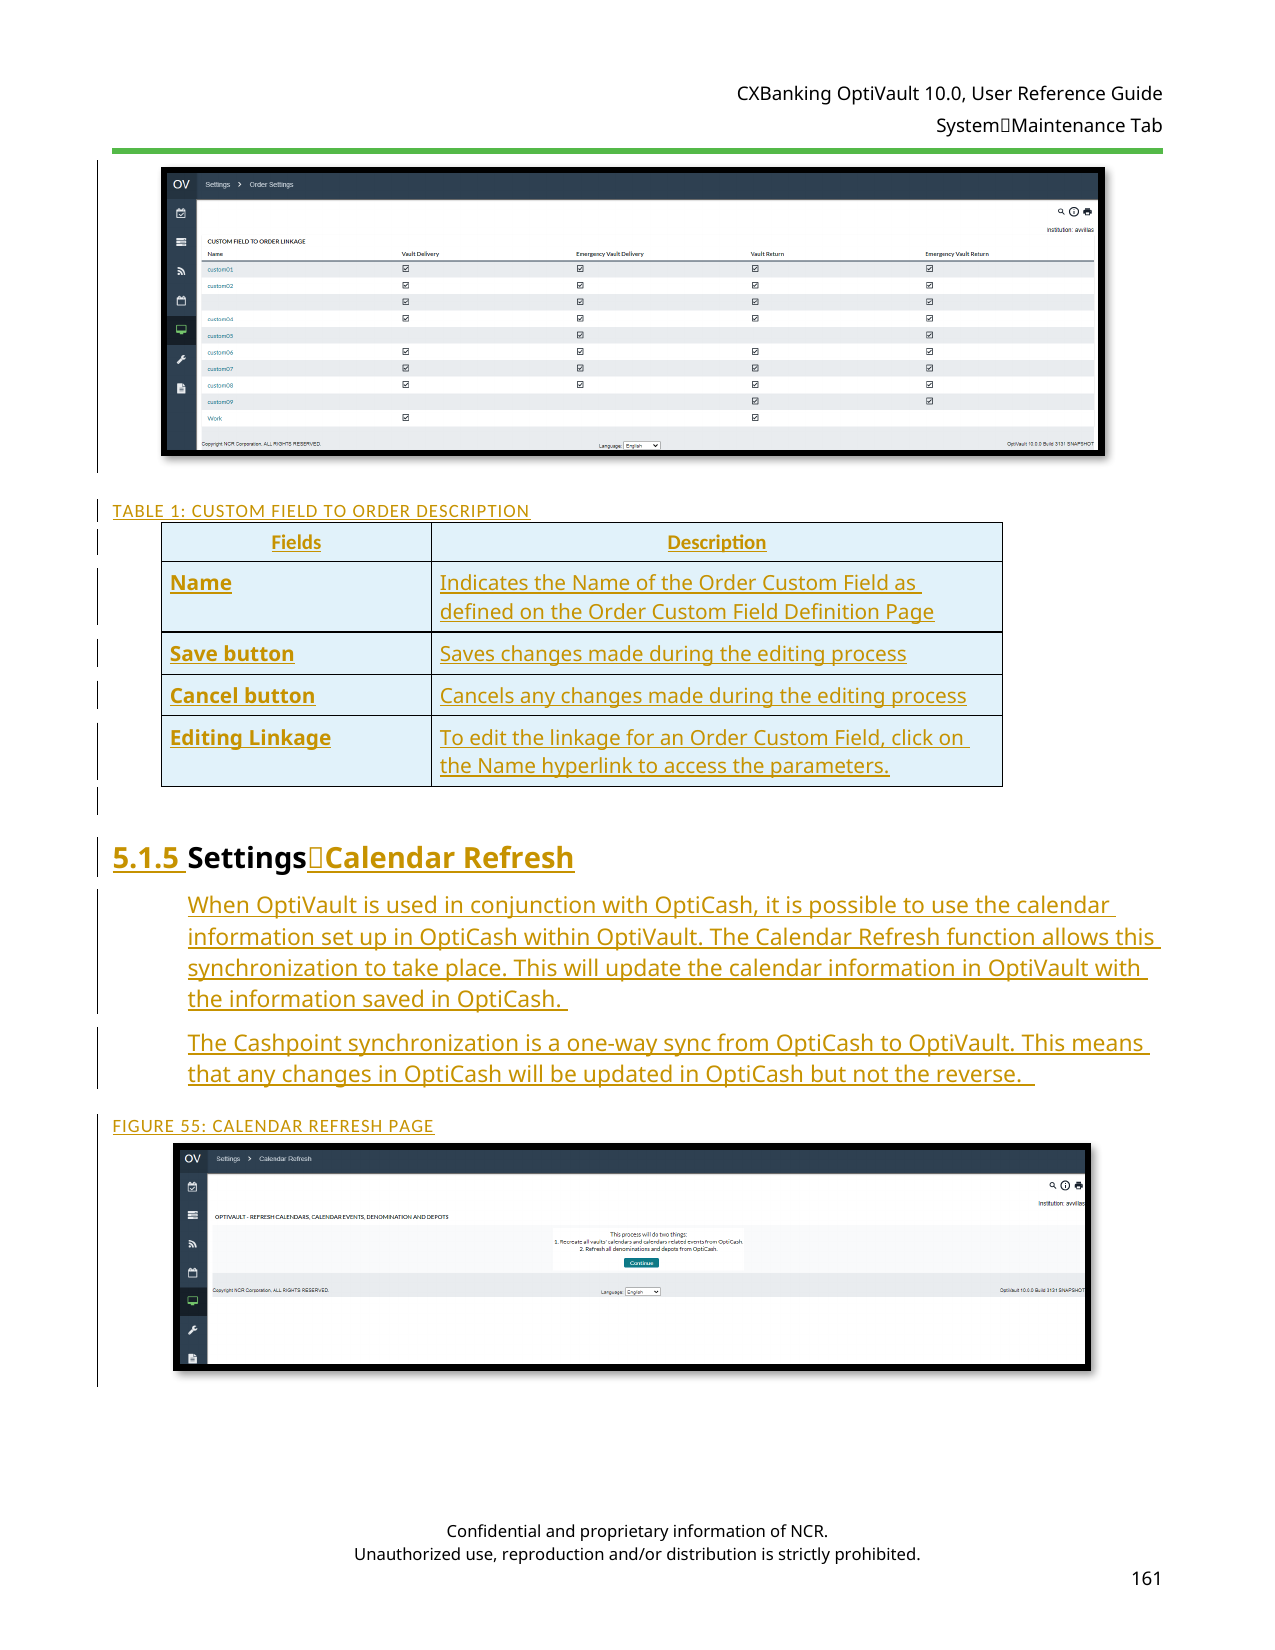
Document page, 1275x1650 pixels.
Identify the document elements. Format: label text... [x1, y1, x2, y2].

subtitle Settings [112, 837, 1163, 877]
picture [167, 173, 1098, 450]
picture [180, 1150, 1085, 1364]
